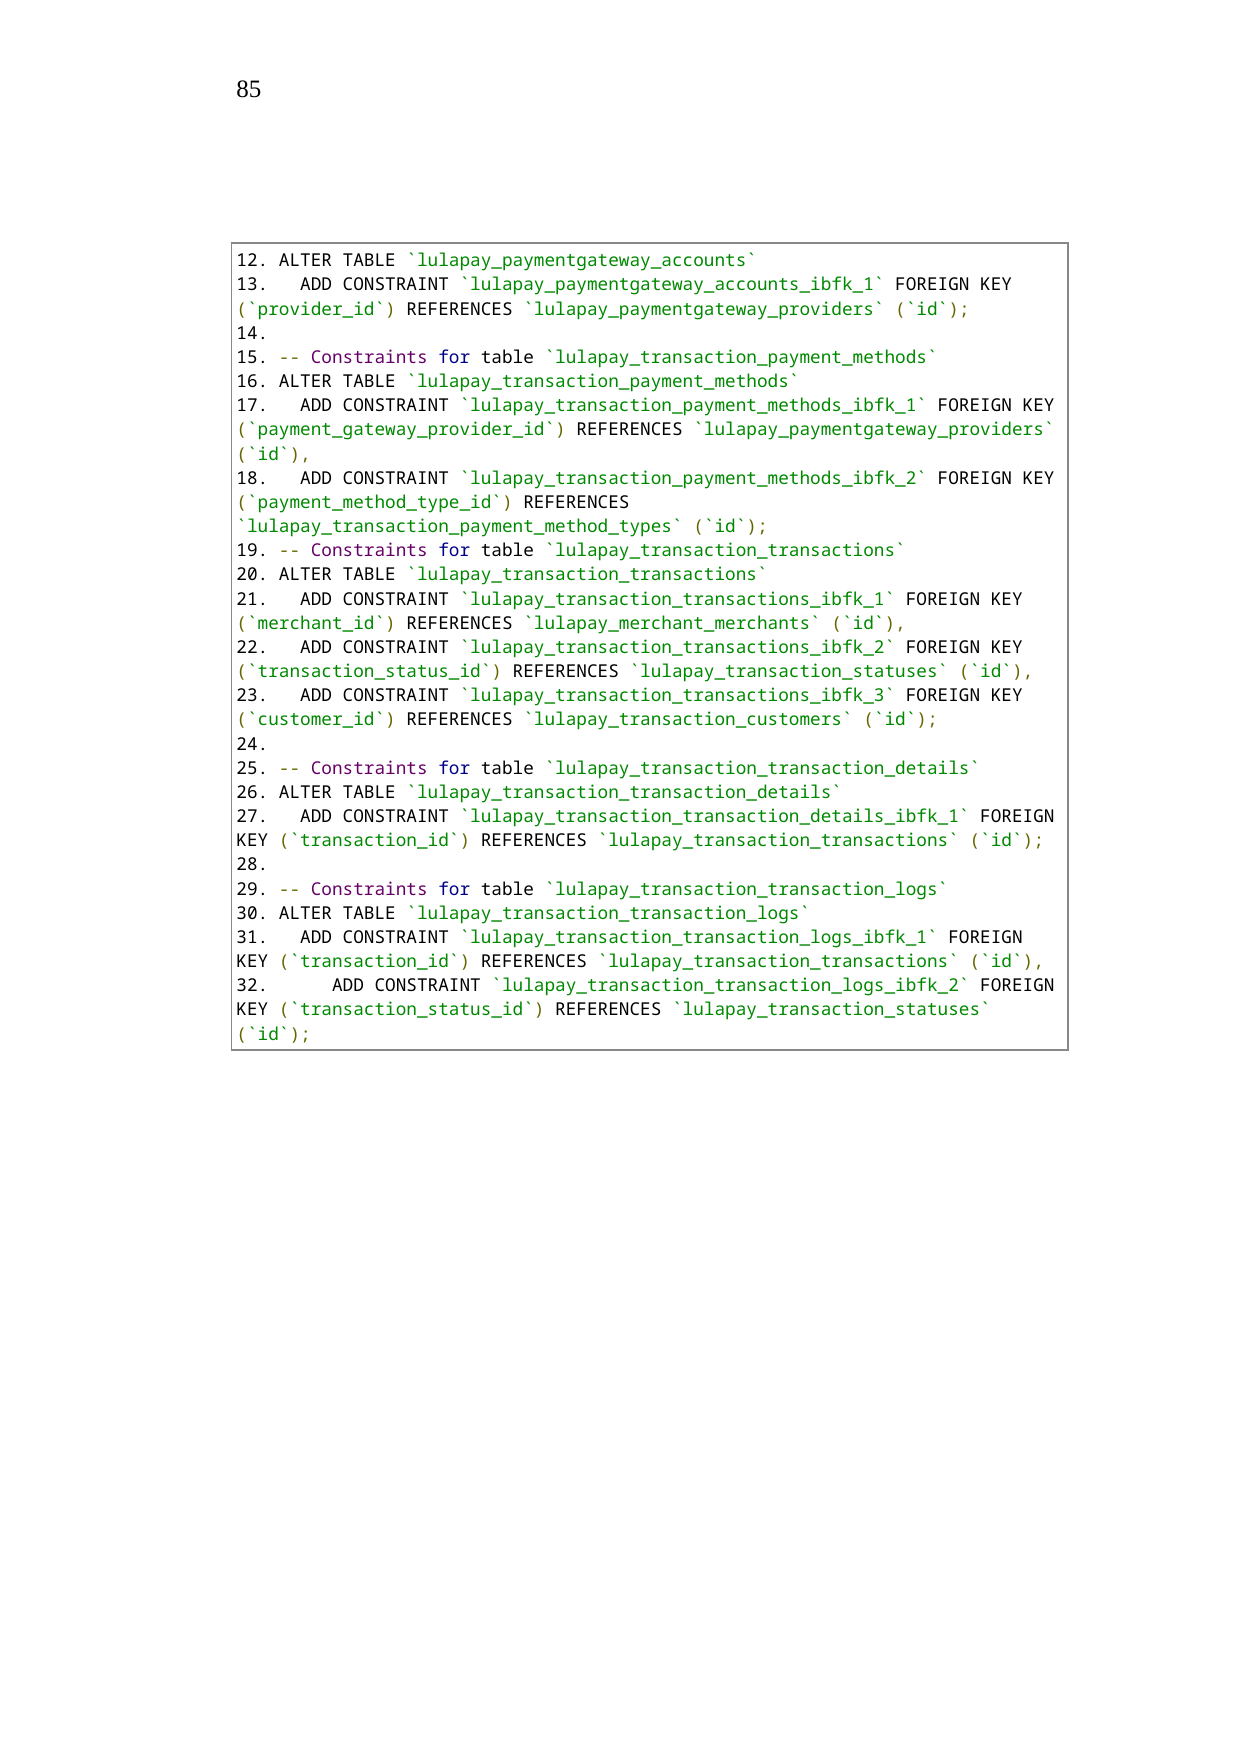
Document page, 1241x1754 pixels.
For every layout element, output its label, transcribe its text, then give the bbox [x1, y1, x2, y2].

text 14. [236, 320, 1063, 344]
text 29. -- Constraints for table `lulapay_transaction_transaction_logs` [236, 876, 1063, 900]
text 22. ADD CONSTRAINT `lulapay_transaction_transactions_ibfk_2` FOREIGN KEY (`transaction_status_id`) REFERENCES `lulapay_transaction_statuses` (`id`), [236, 634, 1063, 683]
text 23. ADD CONSTRAINT `lulapay_transaction_transactions_ibfk_3` FOREIGN KEY (`customer_id`) REFERENCES `lulapay_transaction_customers` (`id`); [236, 683, 1063, 731]
text 20. ALTER TABLE `lulapay_transaction_transactions` [236, 562, 1063, 586]
text 15. -- Constraints for table `lulapay_transaction_payment_methods` [236, 344, 1063, 368]
text 25. -- Constraints for table `lulapay_transaction_transaction_details` [236, 755, 1063, 779]
text 21. ADD CONSTRAINT `lulapay_transaction_transactions_ibfk_1` FOREIGN KEY (`merchant_id`) REFERENCES `lulapay_merchant_merchants` (`id`), [236, 586, 1063, 634]
text 18. ADD CONSTRAINT `lulapay_transaction_payment_methods_ibfk_2` FOREIGN KEY (`payment_method_type_id`) REFERENCES `lulapay_transaction_payment_method_types` (`id`); [236, 465, 1063, 538]
text 32. ADD CONSTRAINT `lulapay_transaction_transaction_logs_ibfk_2` FOREIGN KEY (`transaction_status_id`) REFERENCES `lulapay_transaction_statuses` (`id`); [232, 967, 1067, 1049]
text 28. [236, 852, 1063, 876]
text 13. ADD CONSTRAINT `lulapay_paymentgateway_accounts_ibfk_1` FOREIGN KEY (`provider_id`) REFERENCES `lulapay_paymentgateway_providers` (`id`); [236, 272, 1063, 320]
text 31. ADD CONSTRAINT `lulapay_transaction_transaction_logs_ibfk_1` FOREIGN KEY (`transaction_id`) REFERENCES `lulapay_transaction_transactions` (`id`), [236, 924, 1063, 967]
text 19. -- Constraints for table `lulapay_transaction_transactions` [236, 538, 1063, 562]
text 16. ALTER TABLE `lulapay_transaction_payment_methods` [236, 368, 1063, 393]
text 26. ALTER TABLE `lulapay_transaction_transaction_details` [236, 779, 1063, 803]
text 27. ADD CONSTRAINT `lulapay_transaction_transaction_details_ibfk_1` FOREIGN KEY (`transaction_id`) REFERENCES `lulapay_transaction_transactions` (`id`); [236, 803, 1063, 852]
text 12. ALTER TABLE `lulapay_paymentgateway_accounts` [232, 244, 1067, 272]
text 24. [236, 731, 1063, 755]
text 30. ALTER TABLE `lulapay_transaction_transaction_logs` [236, 900, 1063, 924]
text 17. ADD CONSTRAINT `lulapay_transaction_payment_methods_ibfk_1` FOREIGN KEY (`payment_gateway_provider_id`) REFERENCES `lulapay_paymentgateway_providers` (`id`), [236, 393, 1063, 465]
